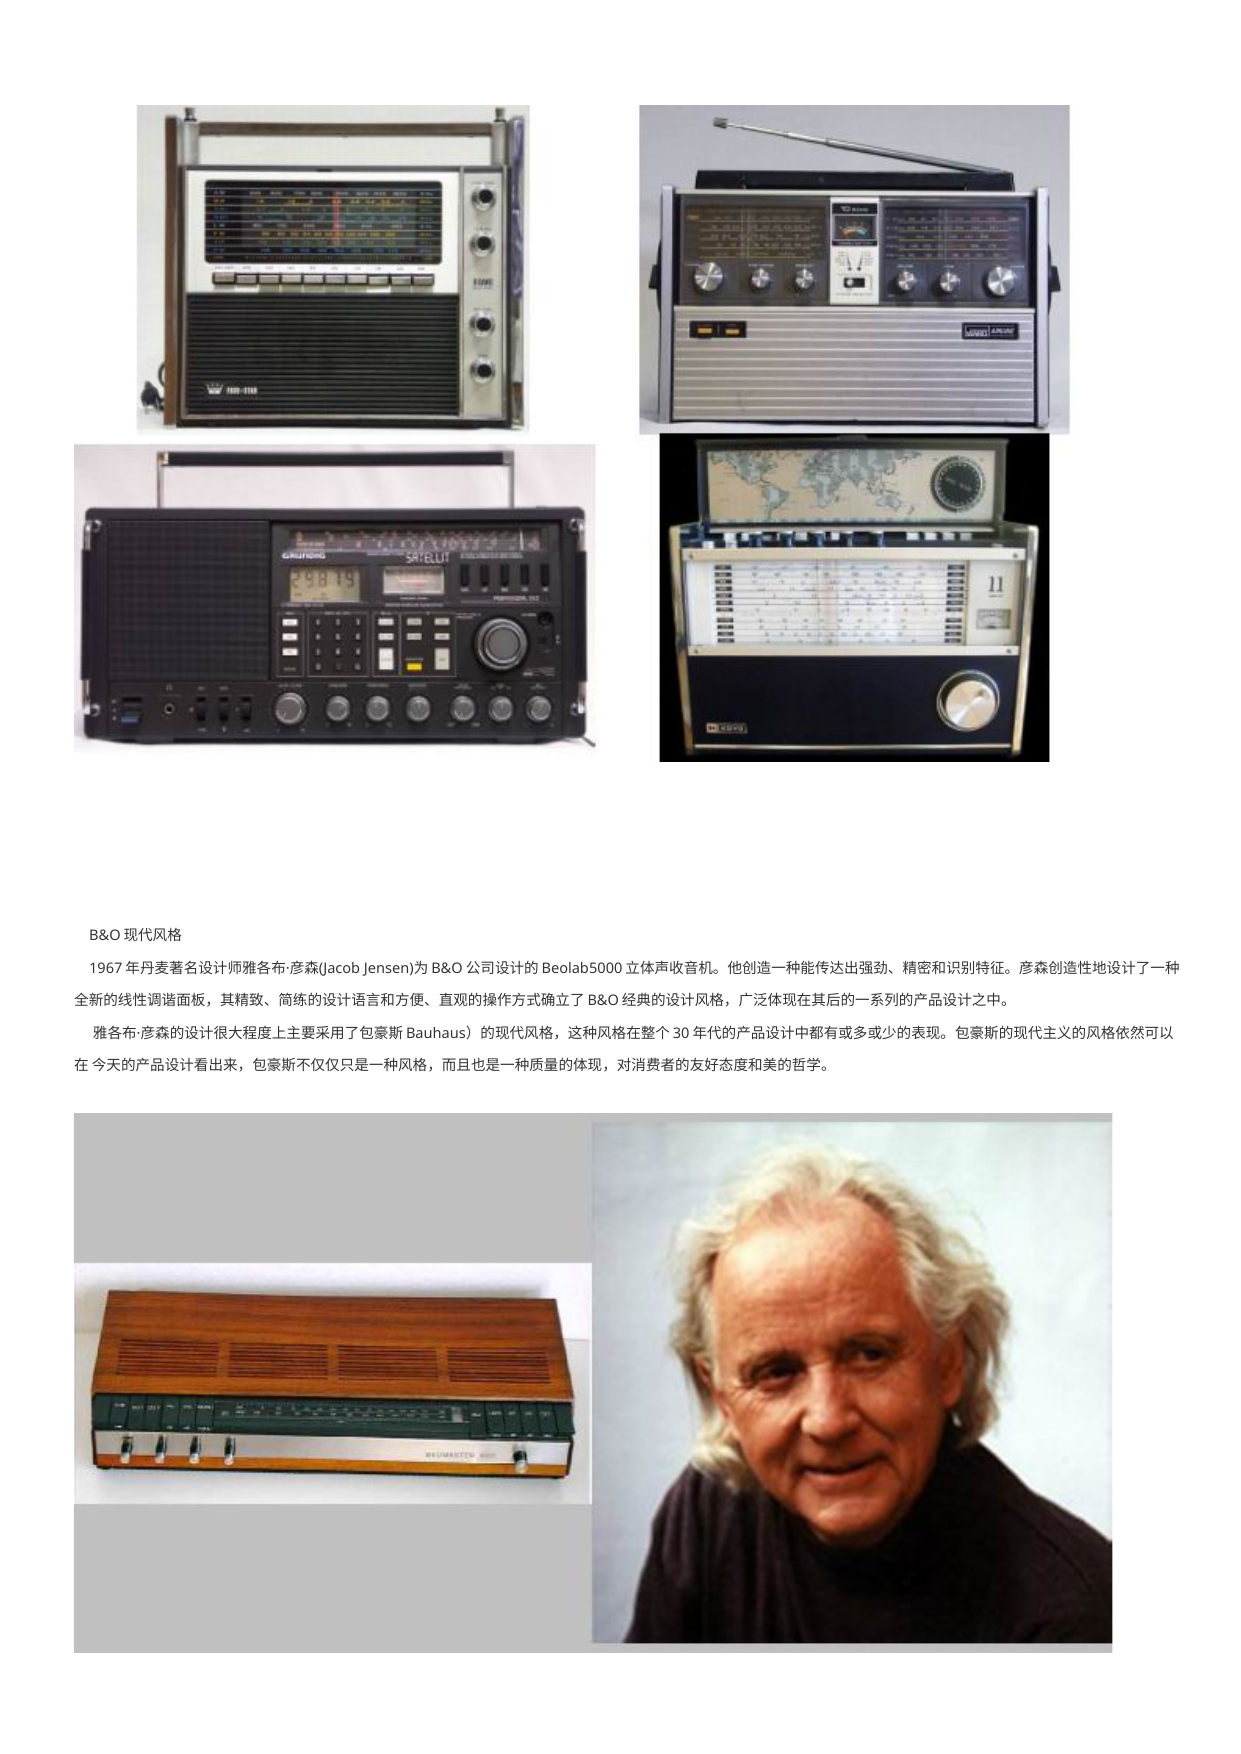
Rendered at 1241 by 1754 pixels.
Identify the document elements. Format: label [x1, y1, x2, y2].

picture [73, 1113, 1113, 1653]
text [74, 73, 1181, 1666]
picture [73, 105, 1117, 762]
